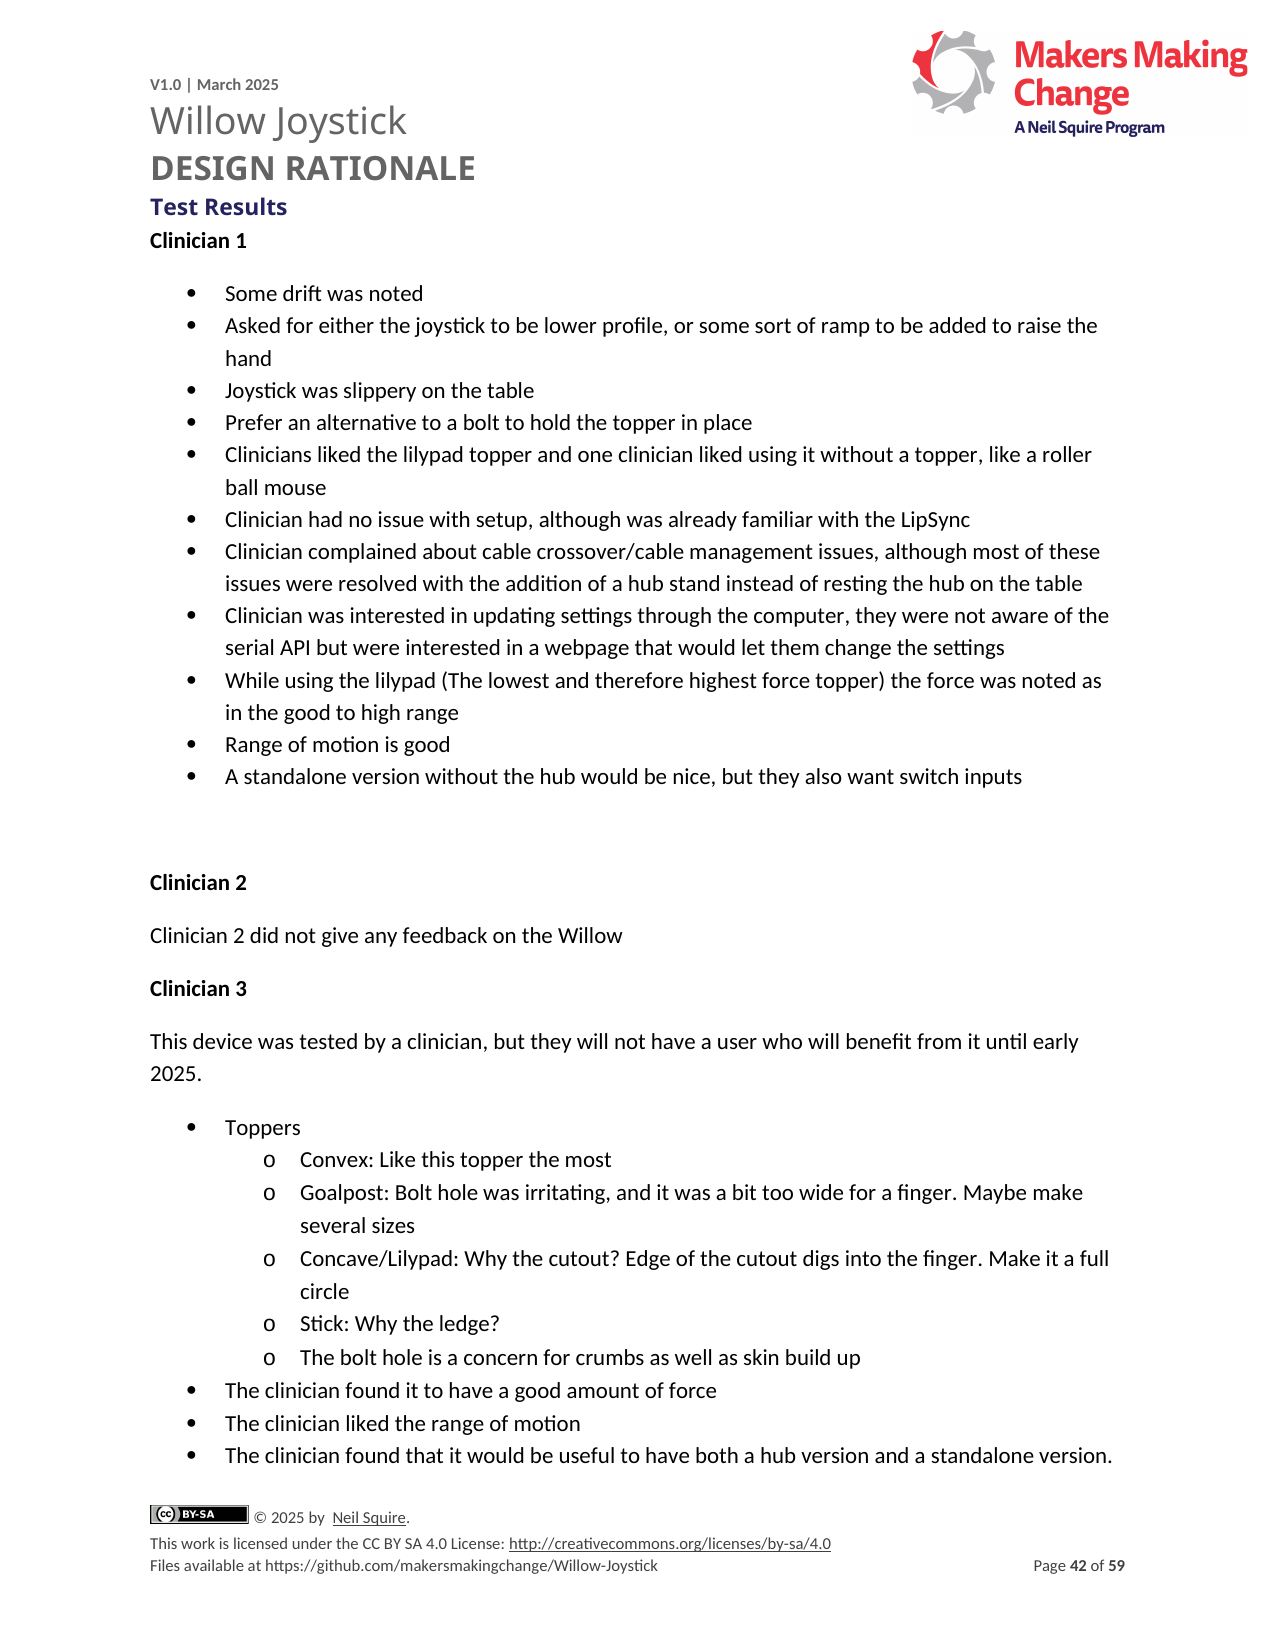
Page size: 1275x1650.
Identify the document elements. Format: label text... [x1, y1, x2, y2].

list The clinician found that it would be useful to have both a hub version and a standalone version. [187, 1441, 1125, 1469]
text Clinician 1 [150, 226, 1125, 254]
subtitle Test Results [150, 191, 1125, 222]
list Stick: Why the ledge? [262, 1309, 1125, 1338]
picture [912, 31, 1248, 137]
list Clinicians liked the lilypad topper and one clinician liked using it without a topper, like a roller ball mouse [187, 440, 1125, 501]
list A standalone version without the hub would be nice, but they also want switch inputs [187, 762, 1125, 790]
list Some drift was noted [187, 279, 1125, 307]
list Toppers [187, 1113, 1125, 1141]
list Range of motion is good [187, 730, 1125, 758]
list Goalpost: Bolt hole was irritating, and it was a bit too wide for a finger. Maybe make several sizes [262, 1178, 1125, 1240]
picture [150, 1505, 249, 1524]
list Clinician had no issue with setup, although was already familiar with the LipSync [187, 505, 1125, 533]
list Clinician was interested in updating settings through the computer, they were not aware of the serial API but were interested in a webpage that would let them change the settings [187, 601, 1125, 662]
list The bolt hole is a concern for crumbs as well as skin build up [262, 1343, 1125, 1372]
list While using the lilypad (The lowest and therefore highest force topper) the force was noted as in the good to high range [187, 666, 1125, 726]
list Joystick was slippery on the table [187, 376, 1125, 404]
text Clinician 2 [150, 868, 1125, 896]
list The clinician found it to have a good amount of force [187, 1376, 1125, 1404]
list Asked for either the joystick to be lower profile, or some sort of ramp to be added to raise the hand [187, 312, 1125, 372]
text Clinician 3 [150, 974, 1125, 1002]
text This device was tested by a clinician, but they will not have a user who will benefit from it until early 2025. [150, 1027, 1125, 1088]
list Clinician complained about cable crossover/cable management issues, although most of these issues were resolved with the addition of a hub stand instead of resting the hub on the table [187, 537, 1125, 597]
list Concave/Lilypad: Why the cutout? Edge of the cutout digs into the finger. Make it a full circle [262, 1244, 1125, 1305]
list Convex: Like this topper the most [262, 1145, 1125, 1174]
text Clinician 2 did not give any feedback on the Willow [150, 921, 1125, 949]
list The clinician liked the range of motion [187, 1409, 1125, 1437]
list Prefer an alternative to a bolt to hold the topper in place [187, 408, 1125, 436]
